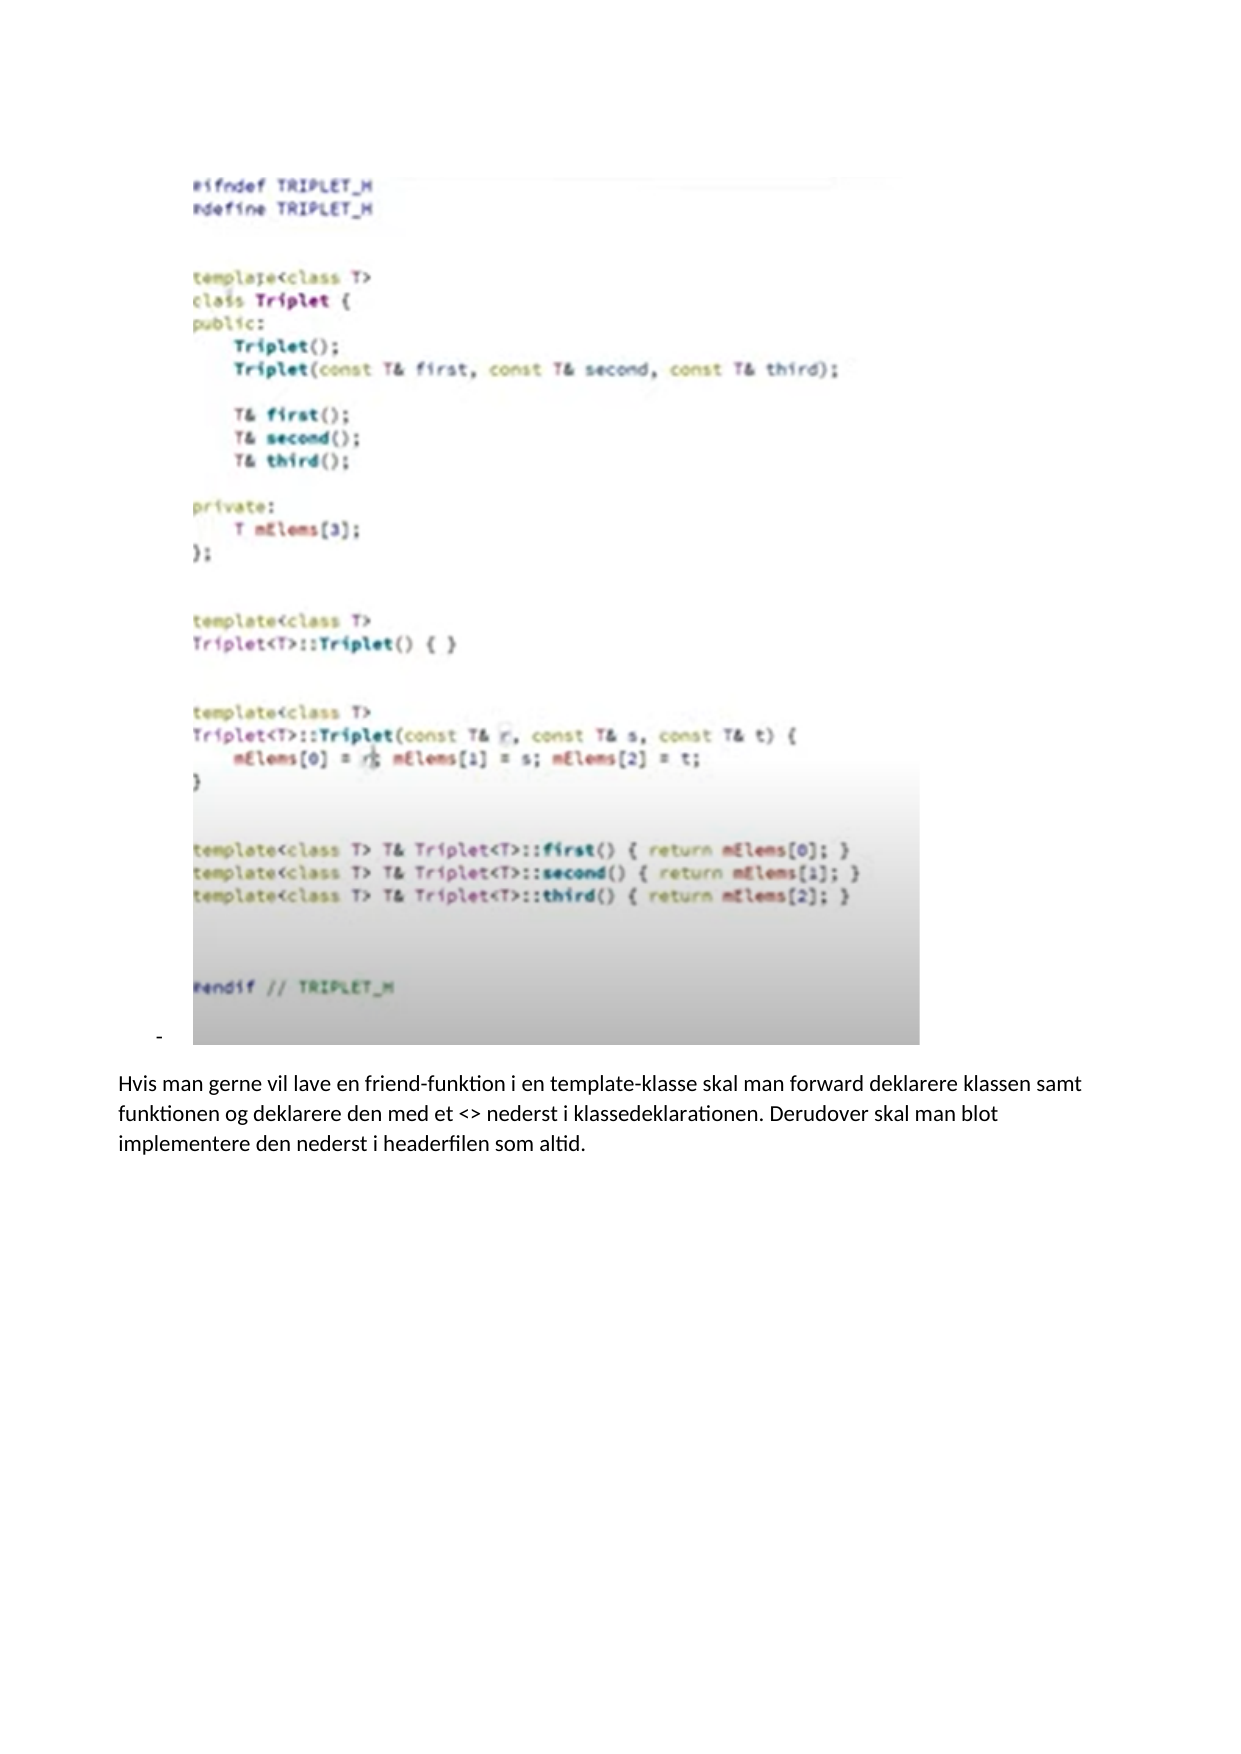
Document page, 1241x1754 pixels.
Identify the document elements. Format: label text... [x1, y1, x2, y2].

picture [193, 177, 920, 1045]
text Hvis man gerne vil lave en friend-funktion i en template-klasse skal man forward deklarere klassen samt funktionen og deklarere den med et <> nederst i klassedeklarationen. Derudover skal man blot implementere den nederst i headerfilen som altid. [118, 1069, 1122, 1157]
